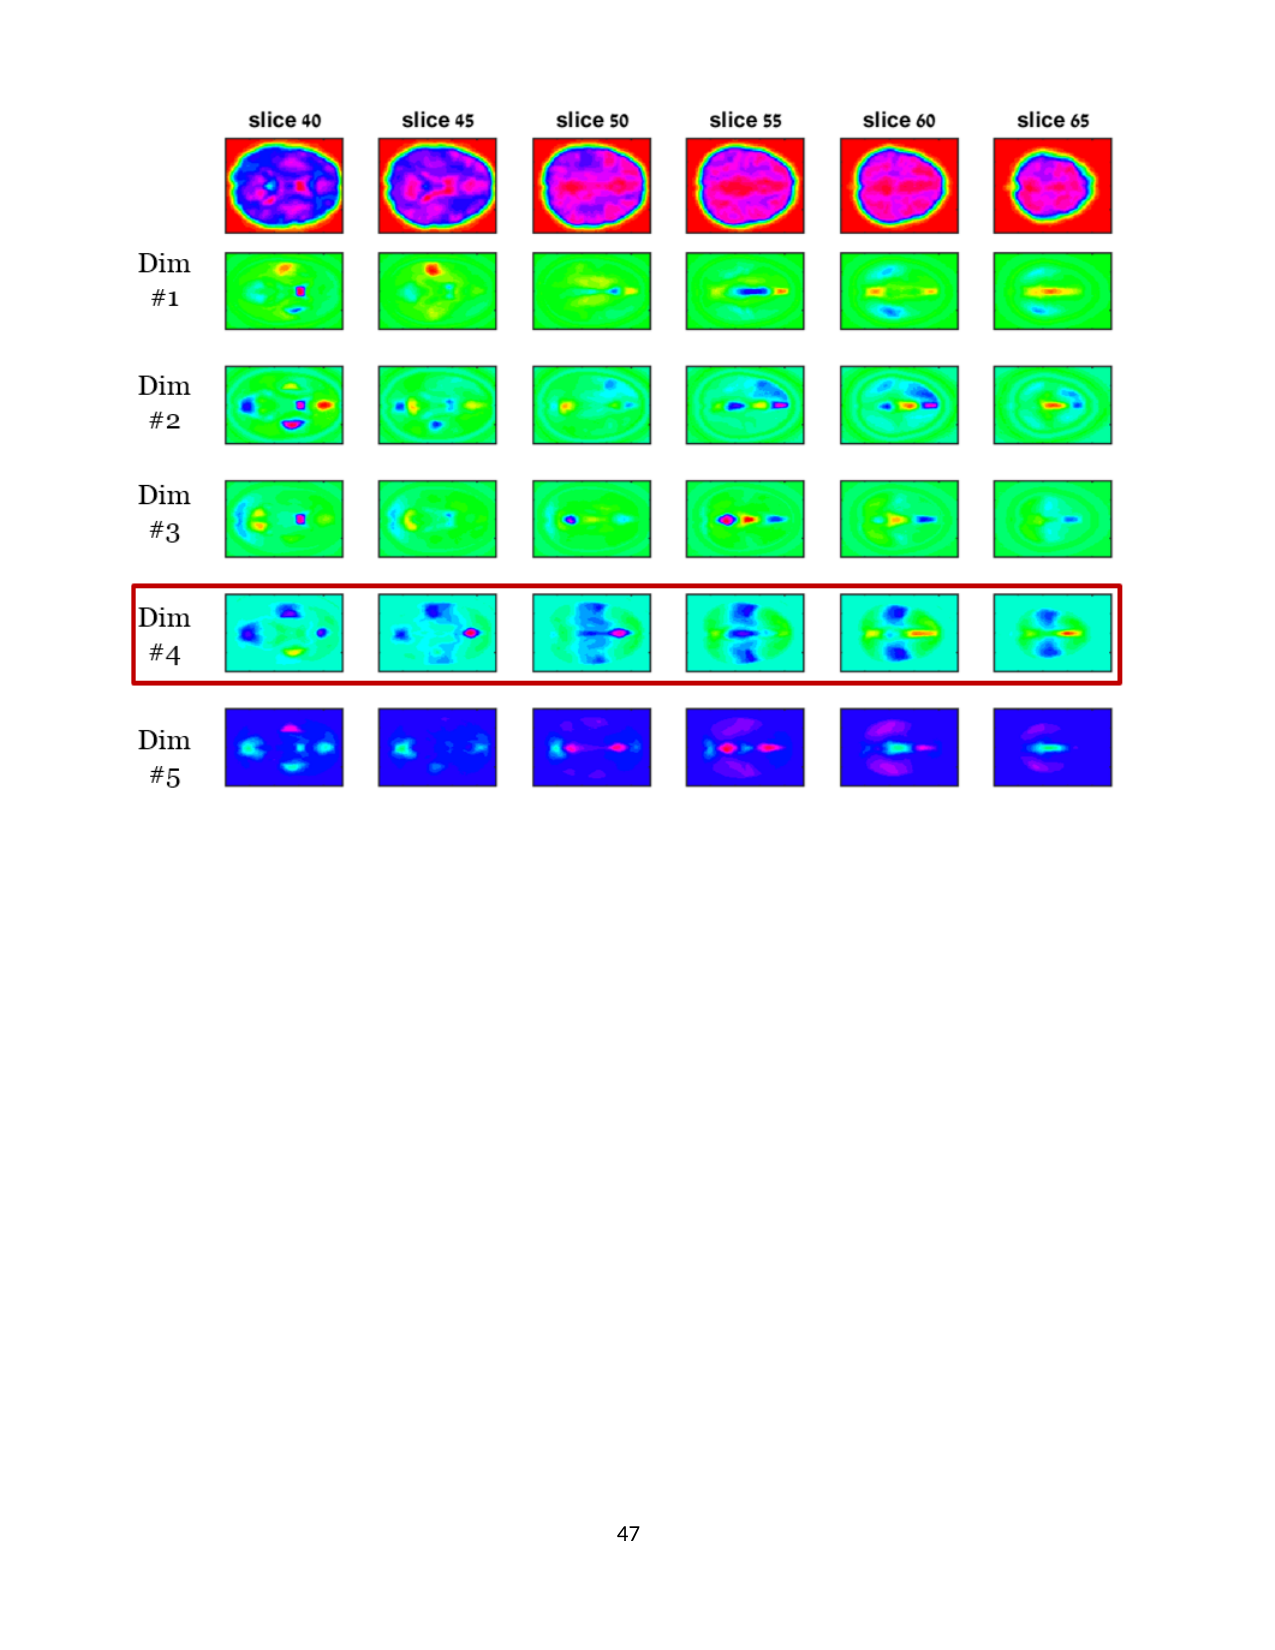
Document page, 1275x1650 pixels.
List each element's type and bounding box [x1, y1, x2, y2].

picture [131, 103, 1125, 795]
